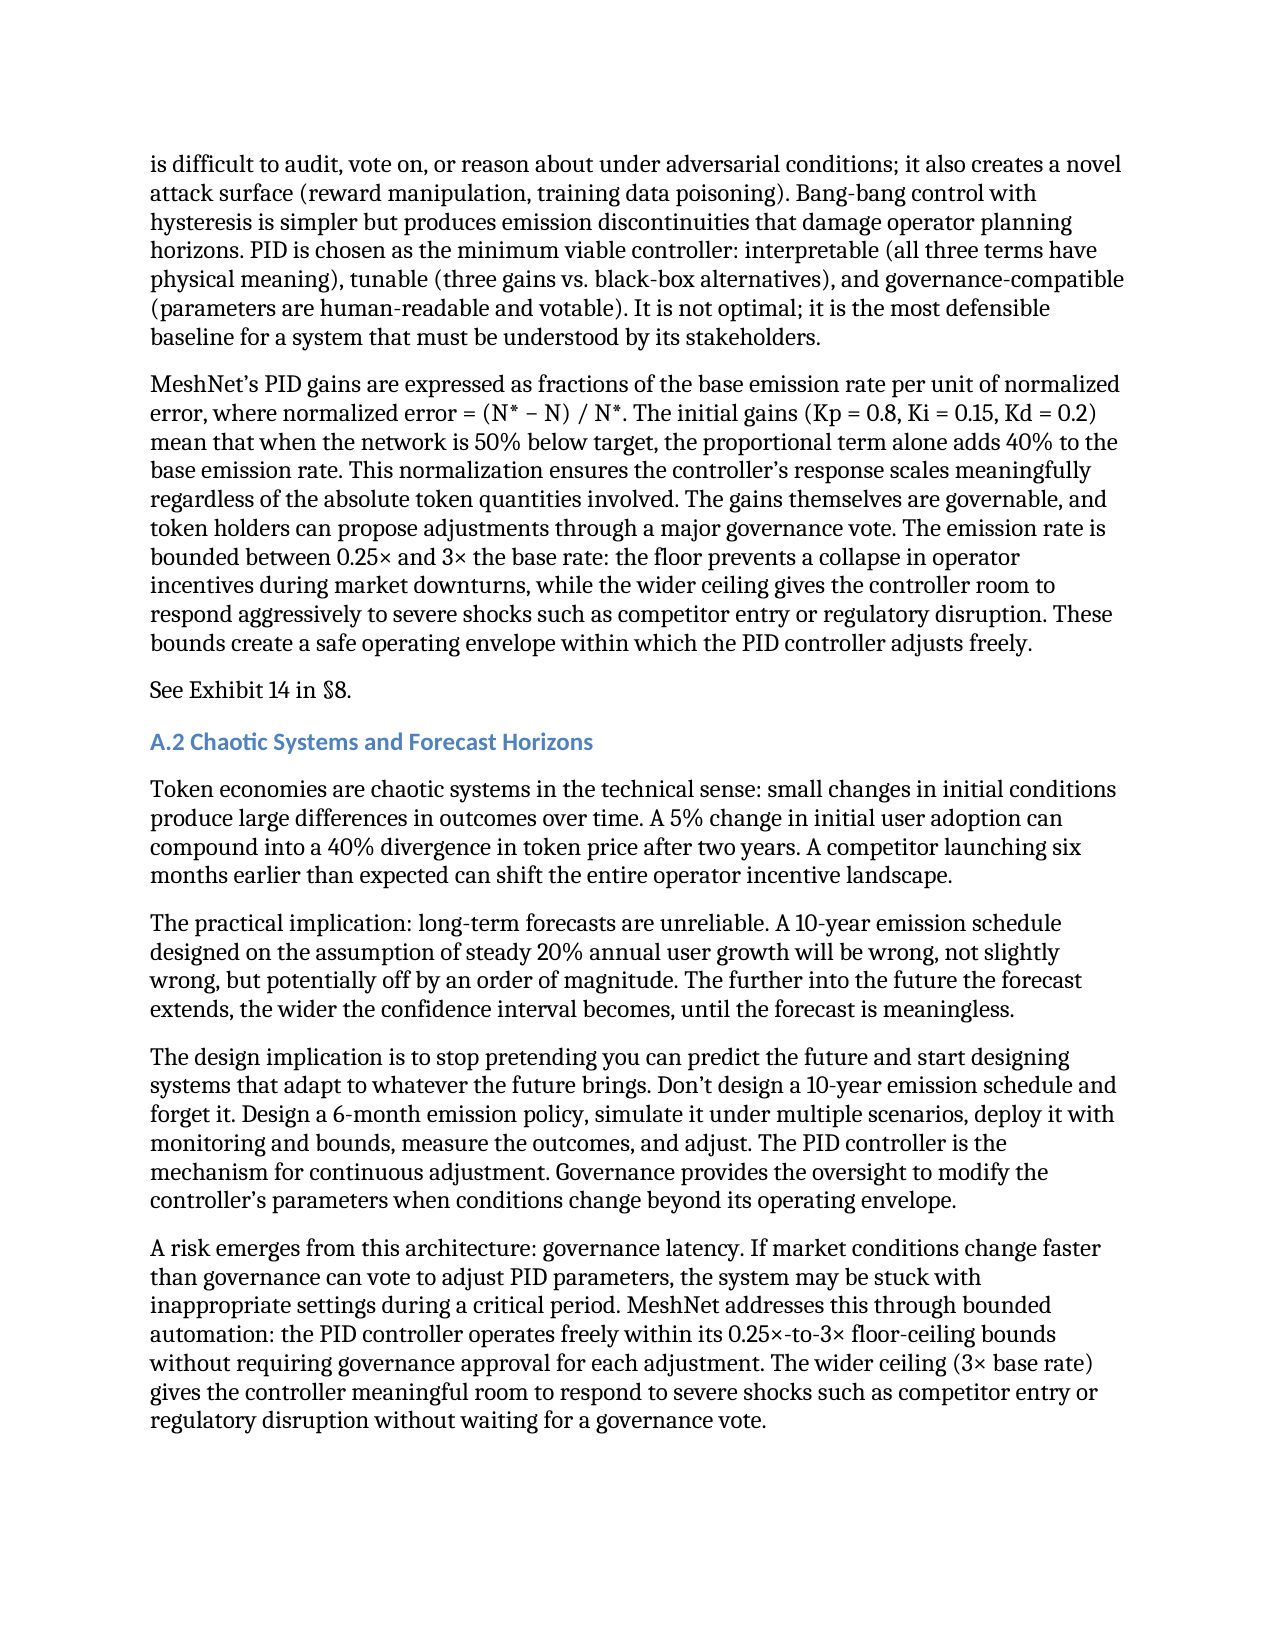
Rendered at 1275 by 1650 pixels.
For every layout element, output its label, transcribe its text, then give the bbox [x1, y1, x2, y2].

text The practical implication: long-term forecasts are unreliable. A 10-year emission schedule designed on the assumption of steady 20% annual user growth will be wrong, not slightly wrong, but potentially off by an order of magnitude. The further into the future the forecast extends, the wider the confidence interval becomes, until the forecast is meaningless. [150, 909, 1125, 1024]
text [150, 150, 1125, 351]
text A risk emerges from this architecture: governance latency. If market conditions change faster than governance can vote to adjust PID parameters, the system may be stuck with inappropriate settings during a critical period. MeshNet addresses this through bounded automation: the PID controller operates freely within its 0.25×-to-3× floor-ceiling bounds without requiring governance approval for each adjustment. The wider ceiling (3× base rate) gives the controller meaningful room to respond to severe shocks such as competitor entry or regulatory disruption without waiting for a governance vote. [150, 1234, 1125, 1435]
text See Exhibit 14 in §8. [150, 676, 1125, 705]
text Token economies are chaotic systems in the technical sense: small changes in initial conditions produce large differences in outcomes over time. A 5% change in initial user adoption can compound into a 40% divergence in token price after two years. A competitor launching six months earlier than expected can shift the entire operator incentive landscape. [150, 775, 1125, 890]
text MeshNet’s PID gains are expressed as fractions of the base emission rate per unit of normalized error, where normalized error = (N* − N) / N*. The initial gains (Kp = 0.8, Ki = 0.15, Kd = 0.2) mean that when the network is 50% below target, the proportional term alone adds 40% to the base emission rate. This normalization ensures the controller’s response scales meaningfully regardless of the absolute token quantities involved. The gains themselves are governable, and token holders can propose adjustments through a major governance vote. The emission rate is bounded between 0.25× and 3× the base rate: the floor prevents a collapse in operator incentives during market downturns, while the wider ceiling gives the controller room to respond aggressively to severe shocks such as competitor entry or regulatory disruption. These bounds create a safe operating envelope within which the PID controller adjusts freely. [150, 370, 1125, 657]
subtitle A.2 Chaotic Systems and Forecast Horizons [150, 726, 1125, 756]
text The design implication is to stop pretending you can predict the future and start designing systems that adapt to whatever the future brings. Don’t design a 10-year emission schedule and forget it. Design a 6-month emission policy, simulate it under multiple scenarios, deploy it with monitoring and bounds, measure the outcomes, and adjust. The PID controller is the mechanism for continuous adjustment. Governance provides the oversight to modify the controller’s parameters when conditions change beyond its operating envelope. [150, 1043, 1125, 1215]
